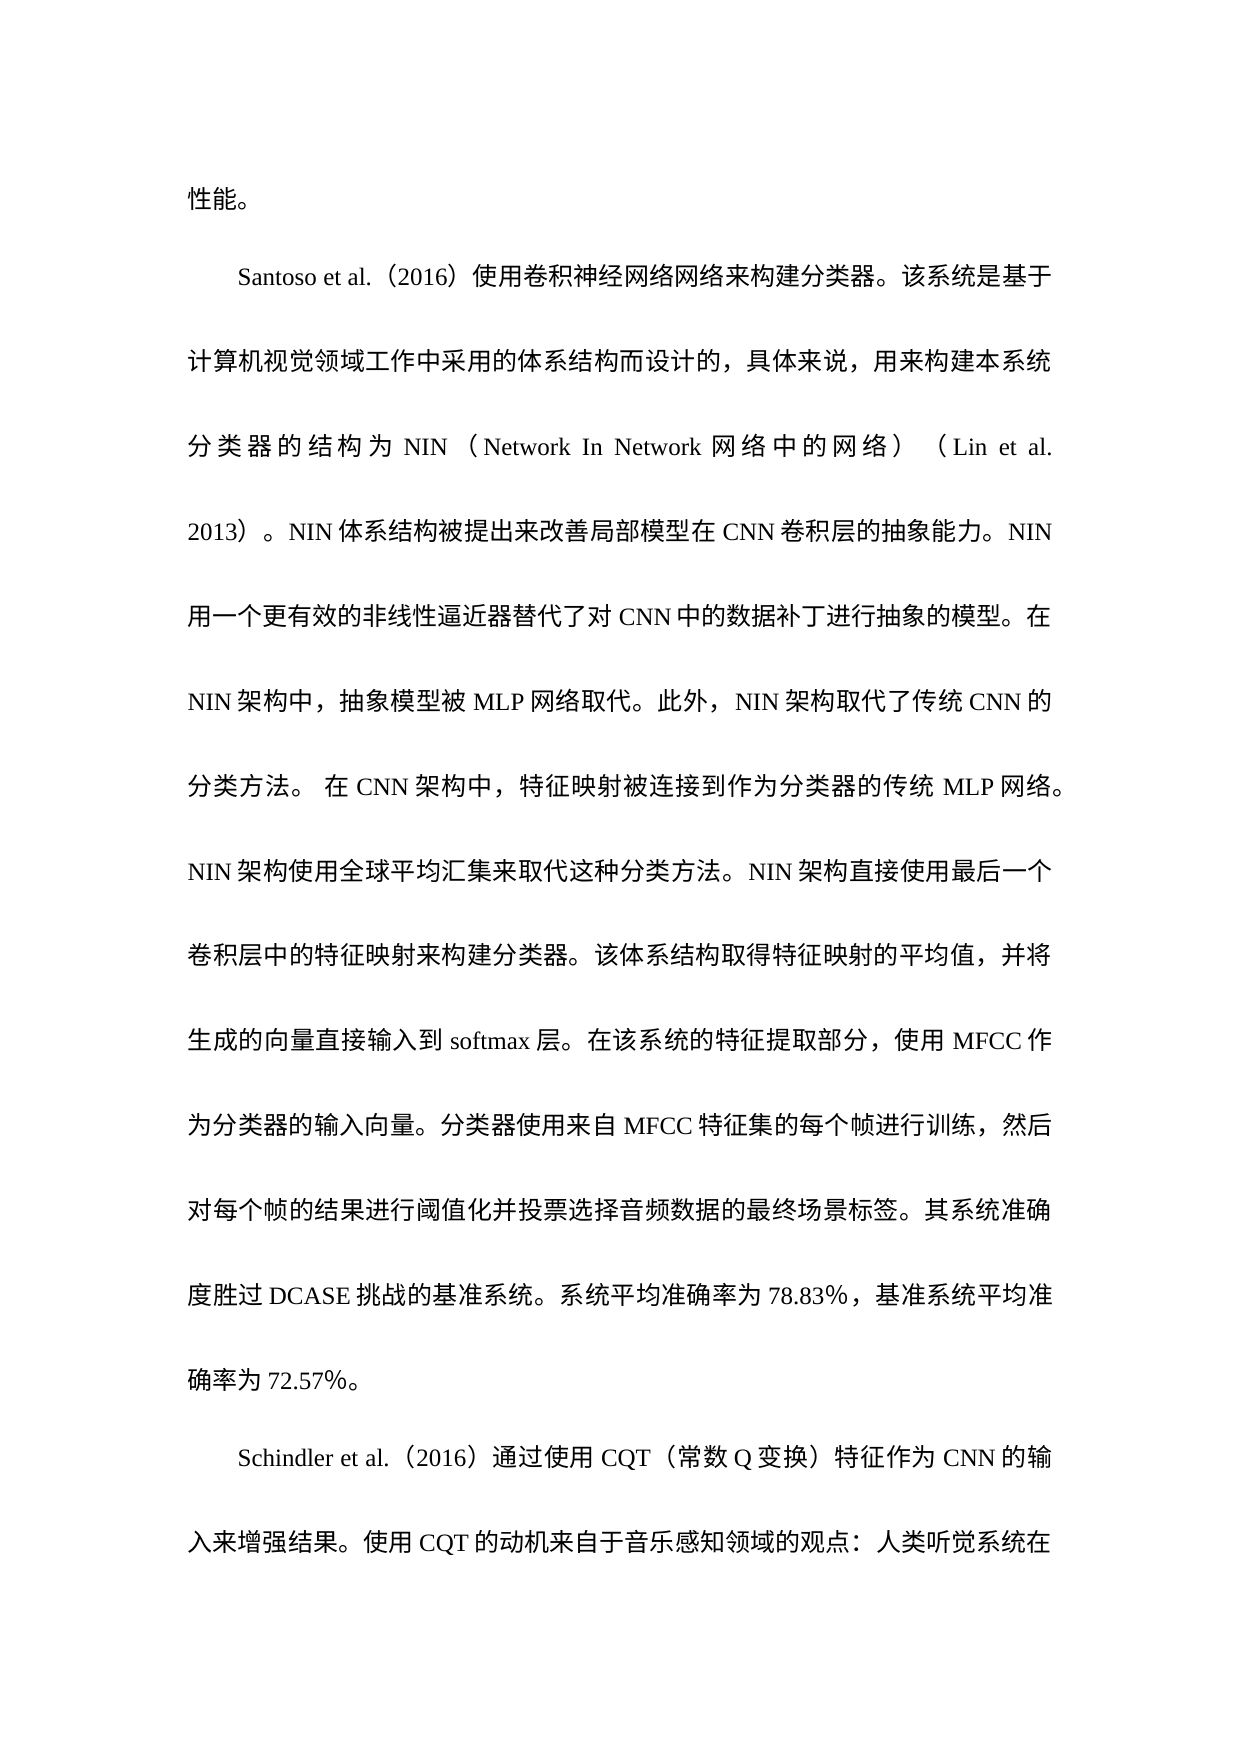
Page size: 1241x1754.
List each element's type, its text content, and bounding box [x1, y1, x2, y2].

text Santoso et al.（2016）使用卷积神经网络网络来构建分类器。该系统是基于计算机视觉领域工作中采用的体系结构而设计的，具体来说，用来构建本系统分类器的结构为NIN（Network In Network网络中的网络）（Lin et al. 2013）。NIN体系结构被提出来改善局部模型在CNN卷积层的抽象能力。NIN用一个更有效的非线性逼近器替代了对CNN中的数据补丁进行抽象的模型。在NIN架构中，抽象模型被MLP网络取代。此外，NIN架构取代了传统CNN的分类方法。 在CNN架构中，特征映射被连接到作为分类器的传统MLP网络。NIN架构使用全球平均汇集来取代这种分类方法。NIN架构直接使用最后一个卷积层中的特征映射来构建分类器。该体系结构取得特征映射的平均值，并将生成的向量直接输入到softmax层。在该系统的特征提取部分，使用MFCC作为分类器的输入向量。分类器使用来自MFCC特征集的每个帧进行训练，然后对每个帧的结果进行阈值化并投票选择音频数据的最终场景标签。其系统准确度胜过DCASE挑战的基准系统。系统平均准确率为78.83％，基准系统平均准确率为72.57％。 [187, 241, 1053, 1412]
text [187, 1421, 1053, 1574]
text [187, 164, 1053, 232]
